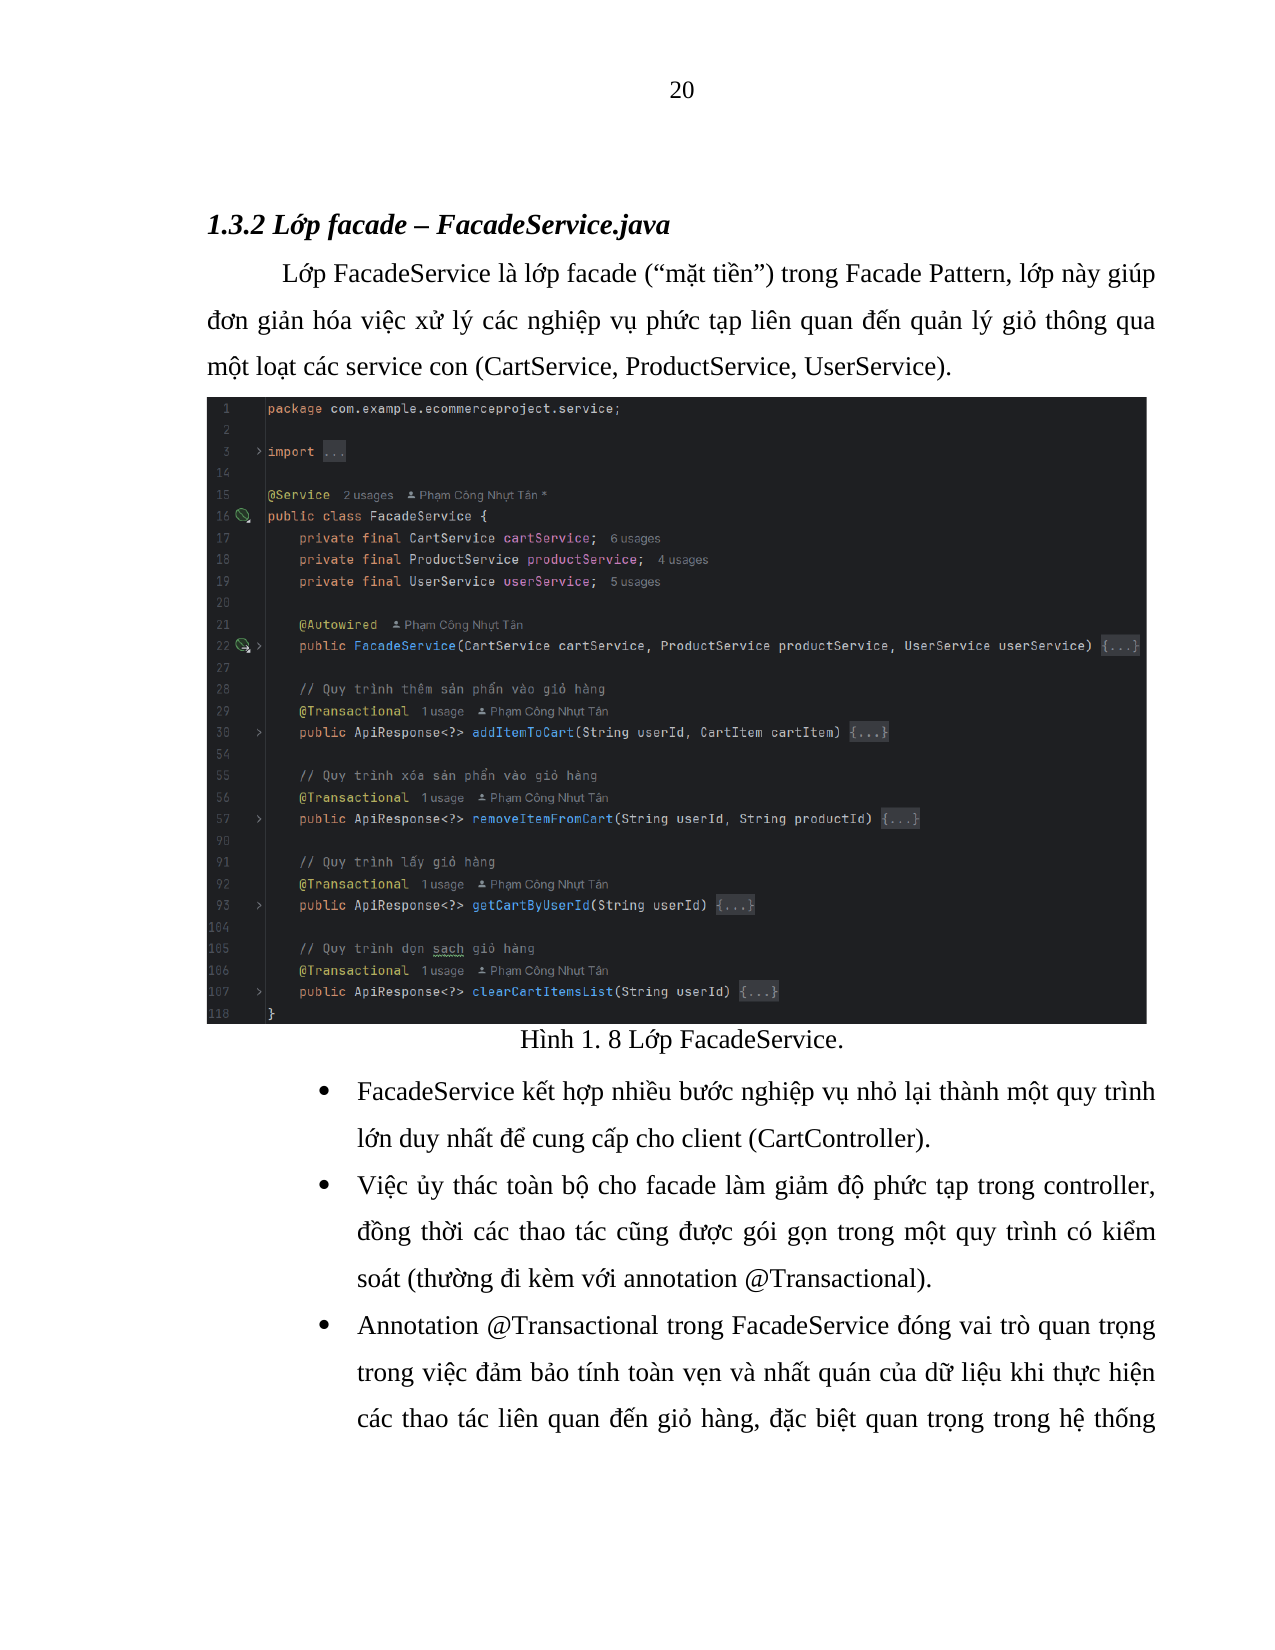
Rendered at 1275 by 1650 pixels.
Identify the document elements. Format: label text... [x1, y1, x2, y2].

picture [206, 397, 1147, 1024]
text Lớp FacadeService là lớp facade (“mặt tiền”) trong Facade Pattern, lớp này giúp đơn giản hóa việc xử lý các nghiệp vụ phức tạp liên quan đến quản lý giỏ thông qua một loạt các service con (CartService, ProductService, UserService). [207, 257, 1157, 382]
text 1.3.2 Lớp facade – FacadeService.java [207, 207, 1157, 240]
list FacadeService kết hợp nhiều bước nghiệp vụ nhỏ lại thành một quy trình lớn duy nhất để cung cấp cho client (CartController). [319, 1075, 1157, 1153]
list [319, 1309, 1157, 1433]
list Việc ủy thác toàn bộ cho facade làm giảm độ phức tạp trong controller, đồng thời các thao tác cũng được gói gọn trong một quy trình có kiểm soát (thường đi kèm với annotation @Transactional). [319, 1169, 1157, 1293]
